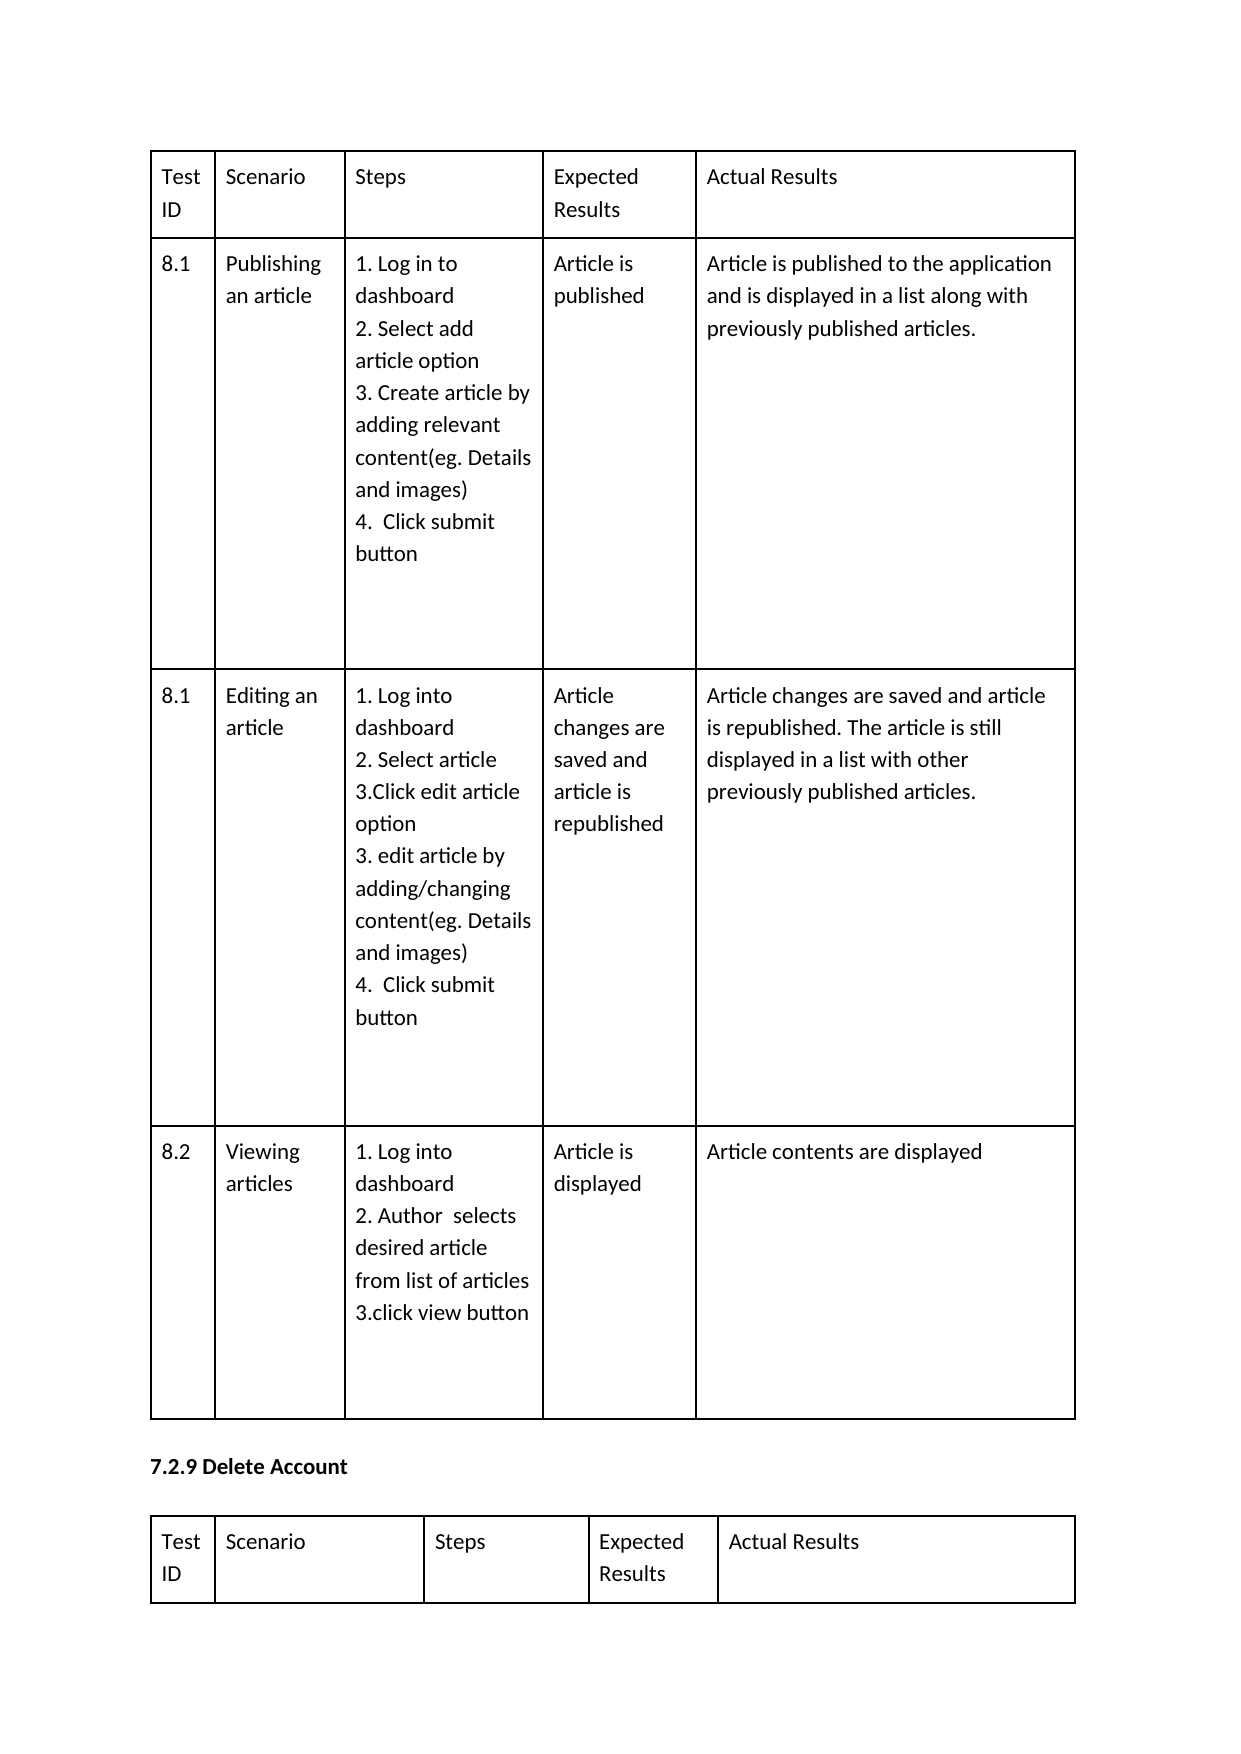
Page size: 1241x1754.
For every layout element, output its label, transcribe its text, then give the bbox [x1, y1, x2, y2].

table_header Expected Results [544, 152, 695, 237]
table_header Steps [346, 152, 542, 237]
table_header Scenario [216, 152, 344, 237]
table_cell 1. Log in to dashboard 2. Select add article option 3. Create article by adding relevant content(eg. Details and images) 4. Click submit button [346, 239, 542, 668]
table_cell Viewing articles [216, 1127, 344, 1418]
table_header Test ID [152, 152, 214, 237]
text 7.2.9 Delete Account [150, 1452, 1090, 1481]
table_cell Article contents are displayed [697, 1127, 1074, 1418]
table_header Steps [425, 1517, 588, 1602]
table_cell 8.1 [152, 670, 214, 1124]
table_header Actual Results [697, 152, 1074, 237]
table_cell 1. Log into dashboard 2. Author selects desired article from list of articles 3.click view button [346, 1127, 542, 1418]
table_cell 8.1 [152, 239, 214, 668]
table_cell Article is published [544, 239, 695, 668]
table_header Actual Results [719, 1517, 1074, 1602]
table_header Expected Results [590, 1517, 717, 1602]
table_cell 8.2 [152, 1127, 214, 1418]
table_cell 1. Log into dashboard 2. Select article 3.Click edit article option 3. edit article by adding/changing content(eg. Details and images) 4. Click submit button [346, 670, 542, 1124]
table_header Test ID [152, 1517, 214, 1602]
table_cell Article is published to the application and is displayed in a list along with previously published articles. [697, 239, 1074, 668]
table_cell Article changes are saved and article is republished. The article is still displayed in a list with other previously published articles. [697, 670, 1074, 1124]
table_cell Article is displayed [544, 1127, 695, 1418]
table_cell Publishing an article [216, 239, 344, 668]
table_header Scenario [216, 1517, 423, 1602]
table_cell Article changes are saved and article is republished [544, 670, 695, 1124]
table_cell Editing an article [216, 670, 344, 1124]
